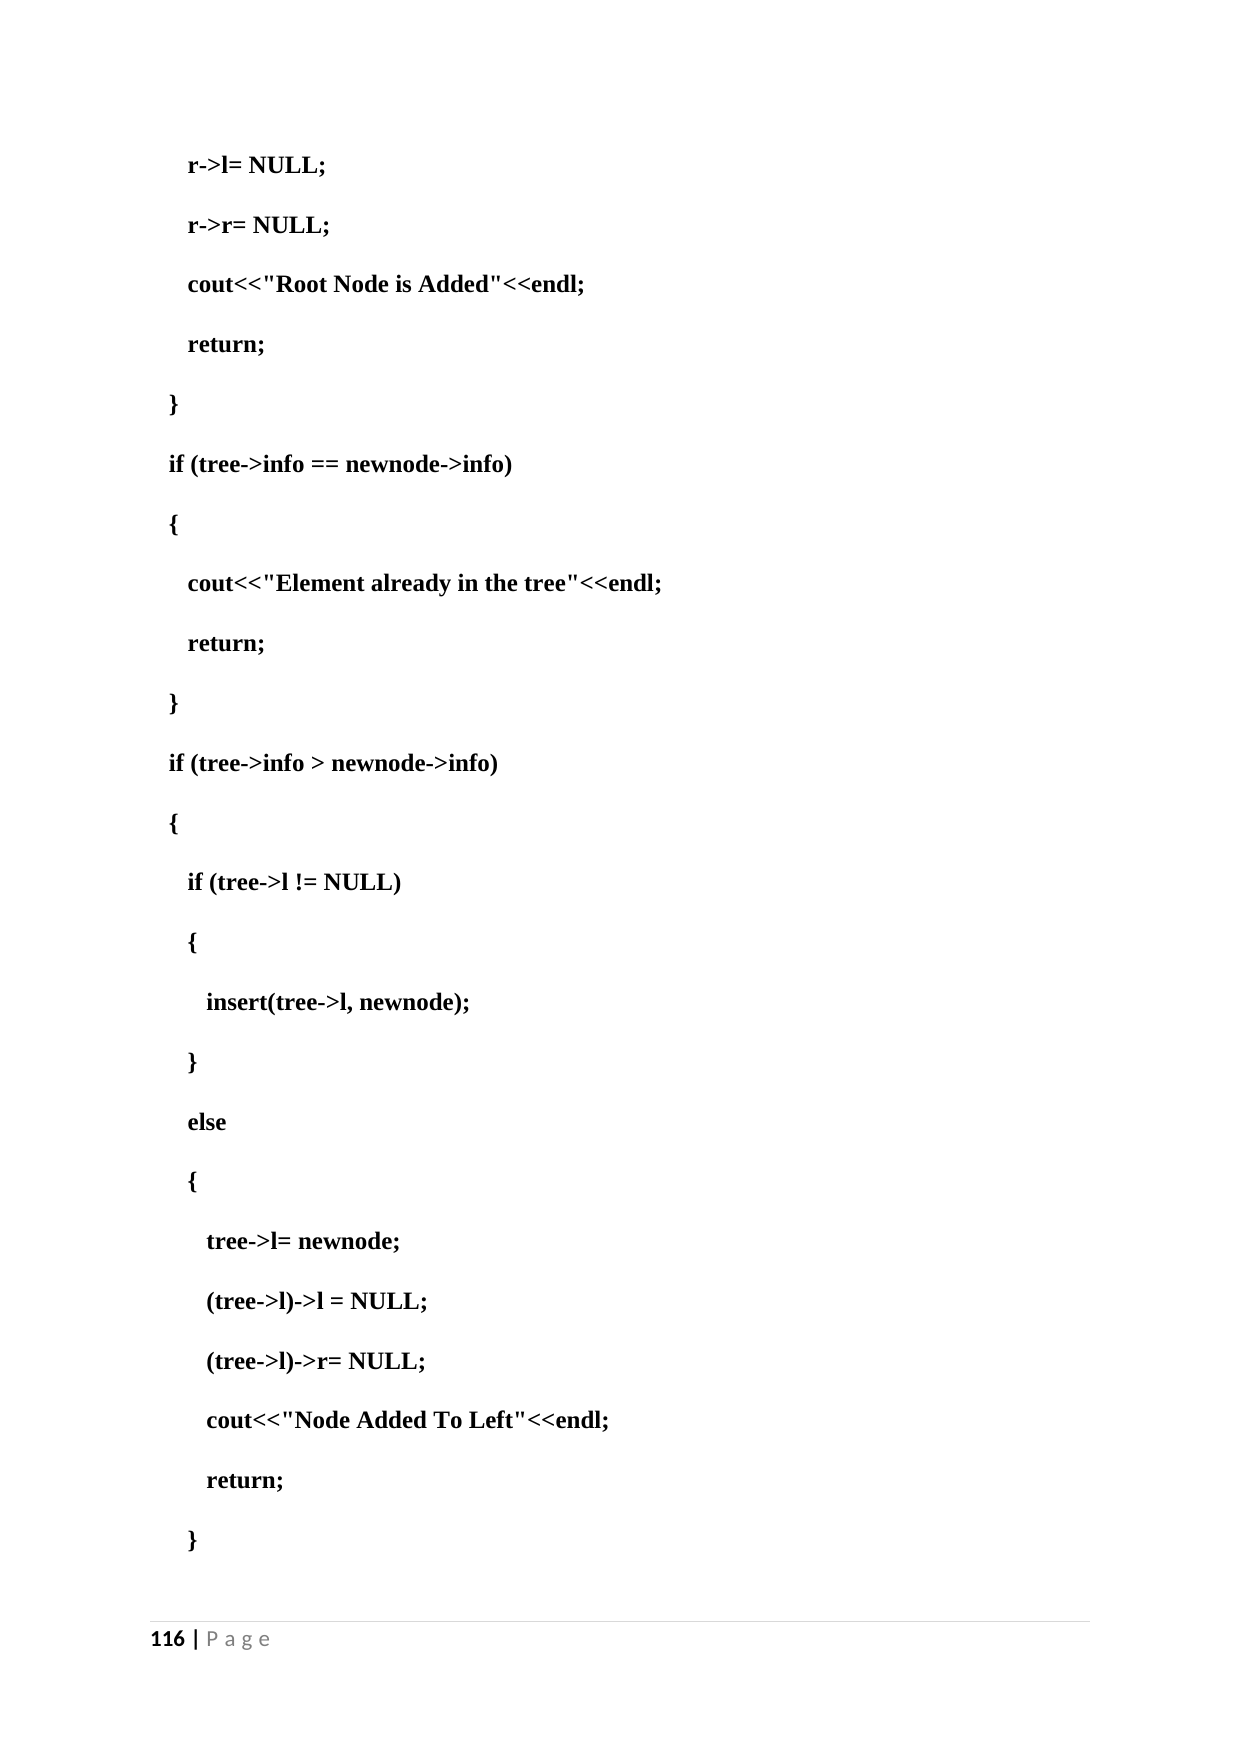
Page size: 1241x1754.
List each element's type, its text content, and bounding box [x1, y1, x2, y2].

text { [150, 927, 1090, 956]
text cout<<"Element already in the tree"<<endl; [150, 568, 1090, 597]
text (tree->l)->r= NULL; [150, 1346, 1090, 1374]
text cout<<"Root Node is Added"<<endl; [150, 269, 1090, 298]
text else [150, 1107, 1090, 1135]
text } [150, 688, 1090, 717]
text if (tree->l != NULL) [150, 867, 1090, 896]
text if (tree->info > newnode->info) [150, 748, 1090, 777]
text { [150, 509, 1090, 537]
text r->l= NULL; [150, 150, 1090, 179]
text tree->l= newnode; [150, 1226, 1090, 1255]
text } [150, 1525, 1090, 1554]
text } [150, 1047, 1090, 1076]
text return; [150, 1465, 1090, 1494]
text (tree->l)->l = NULL; [150, 1286, 1090, 1315]
text { [150, 1166, 1090, 1195]
text r->r= NULL; [150, 210, 1090, 238]
text return; [150, 329, 1090, 358]
text } [150, 389, 1090, 418]
text if (tree->info == newnode->info) [150, 449, 1090, 478]
text cout<<"Node Added To Left"<<endl; [150, 1406, 1090, 1434]
text insert(tree->l, newnode); [150, 987, 1090, 1016]
text { [150, 808, 1090, 836]
text return; [150, 628, 1090, 657]
